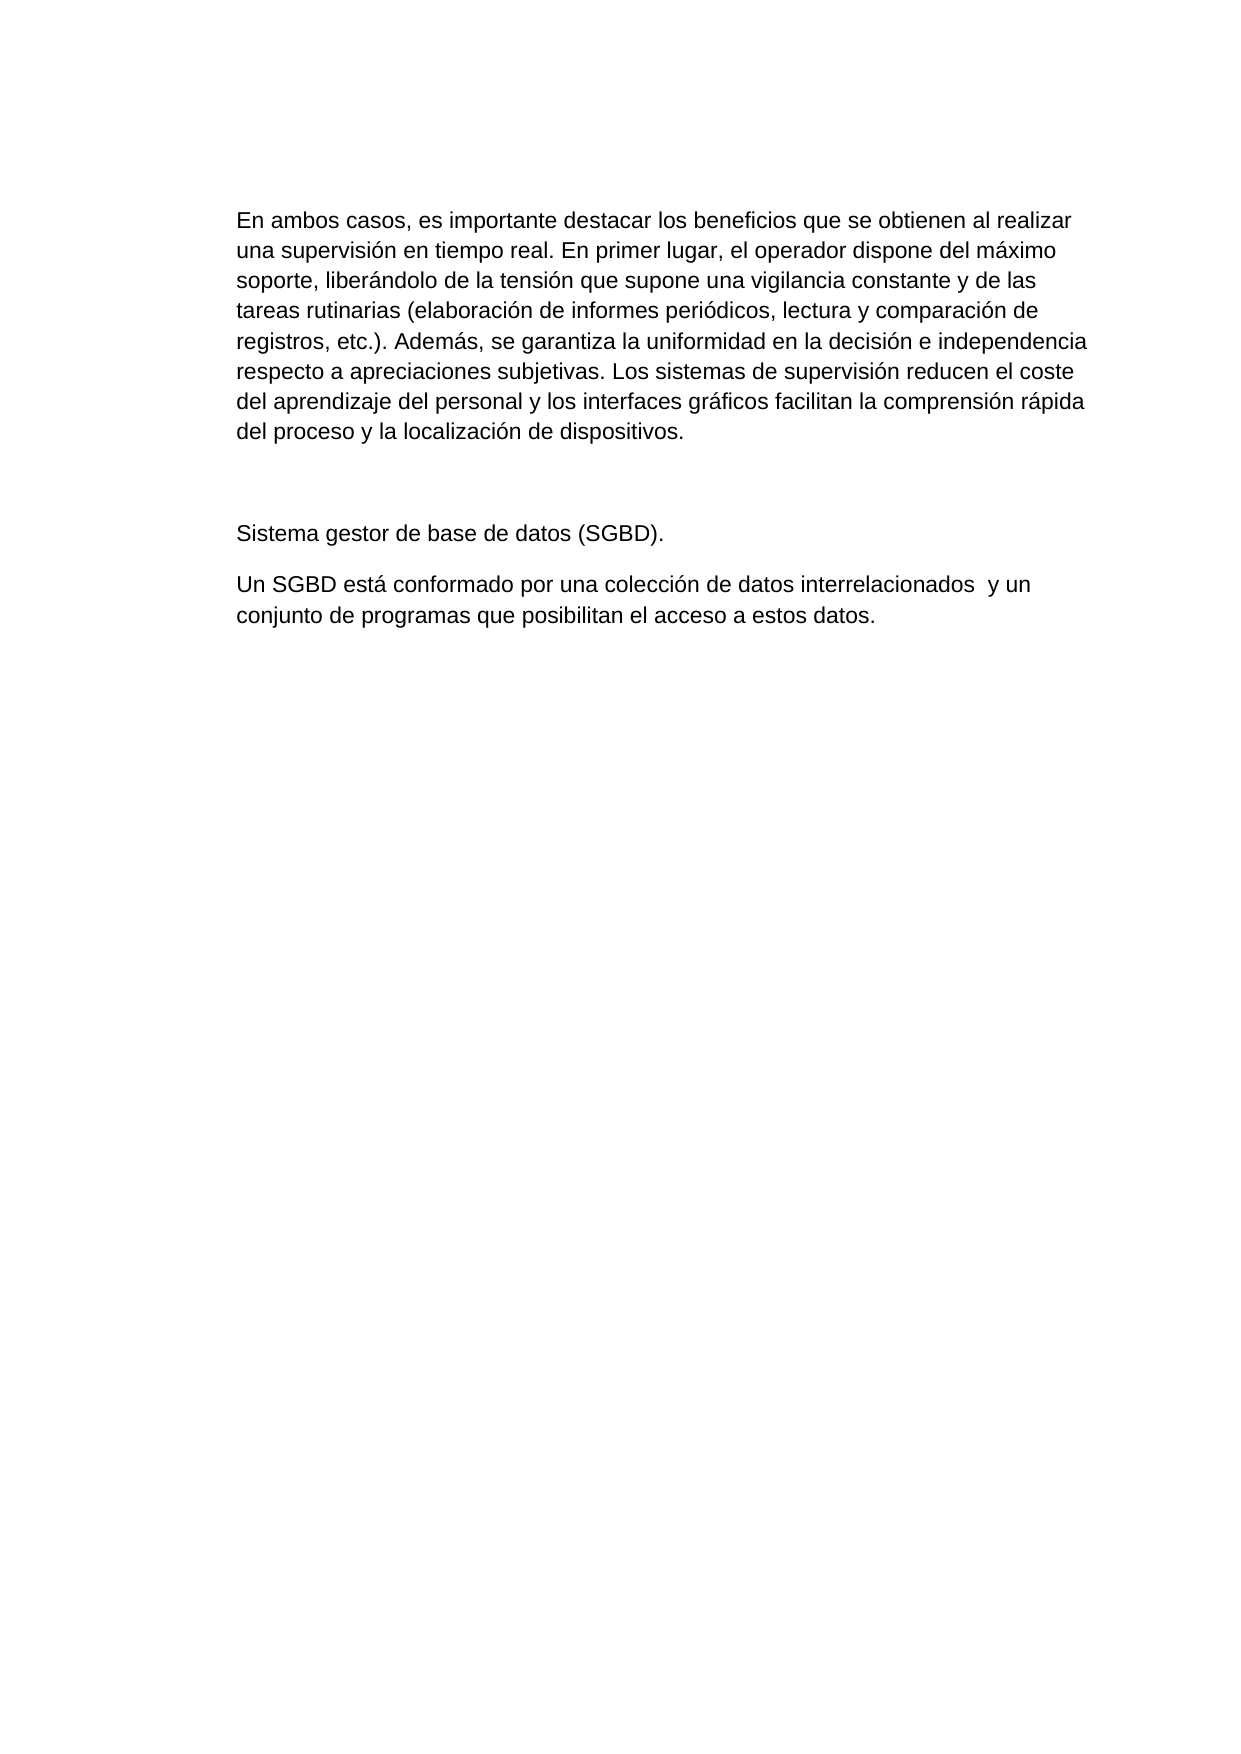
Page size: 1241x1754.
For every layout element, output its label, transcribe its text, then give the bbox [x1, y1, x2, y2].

text En ambos casos, es importante destacar los beneficios que se obtienen al realizar una supervisión en tiempo real. En primer lugar, el operador dispone del máximo soporte, liberándolo de la tensión que supone una vigilancia constante y de las tareas rutinarias (elaboración de informes periódicos, lectura y comparación de registros, etc.). Además, se garantiza la uniformidad en la decisión e independencia respecto a apreciaciones subjetivas. Los sistemas de supervisión reducen el coste del aprendizaje del personal y los interfaces gráficos facilitan la comprensión rápida del proceso y la localización de dispositivos. [236, 207, 1092, 444]
text Un SGBD está conformado por una colección de datos interrelacionados y un conjunto de programas que posibilitan el acceso a estos datos. [236, 571, 1092, 628]
text Sistema gestor de base de datos (SGBD). [236, 520, 1092, 547]
